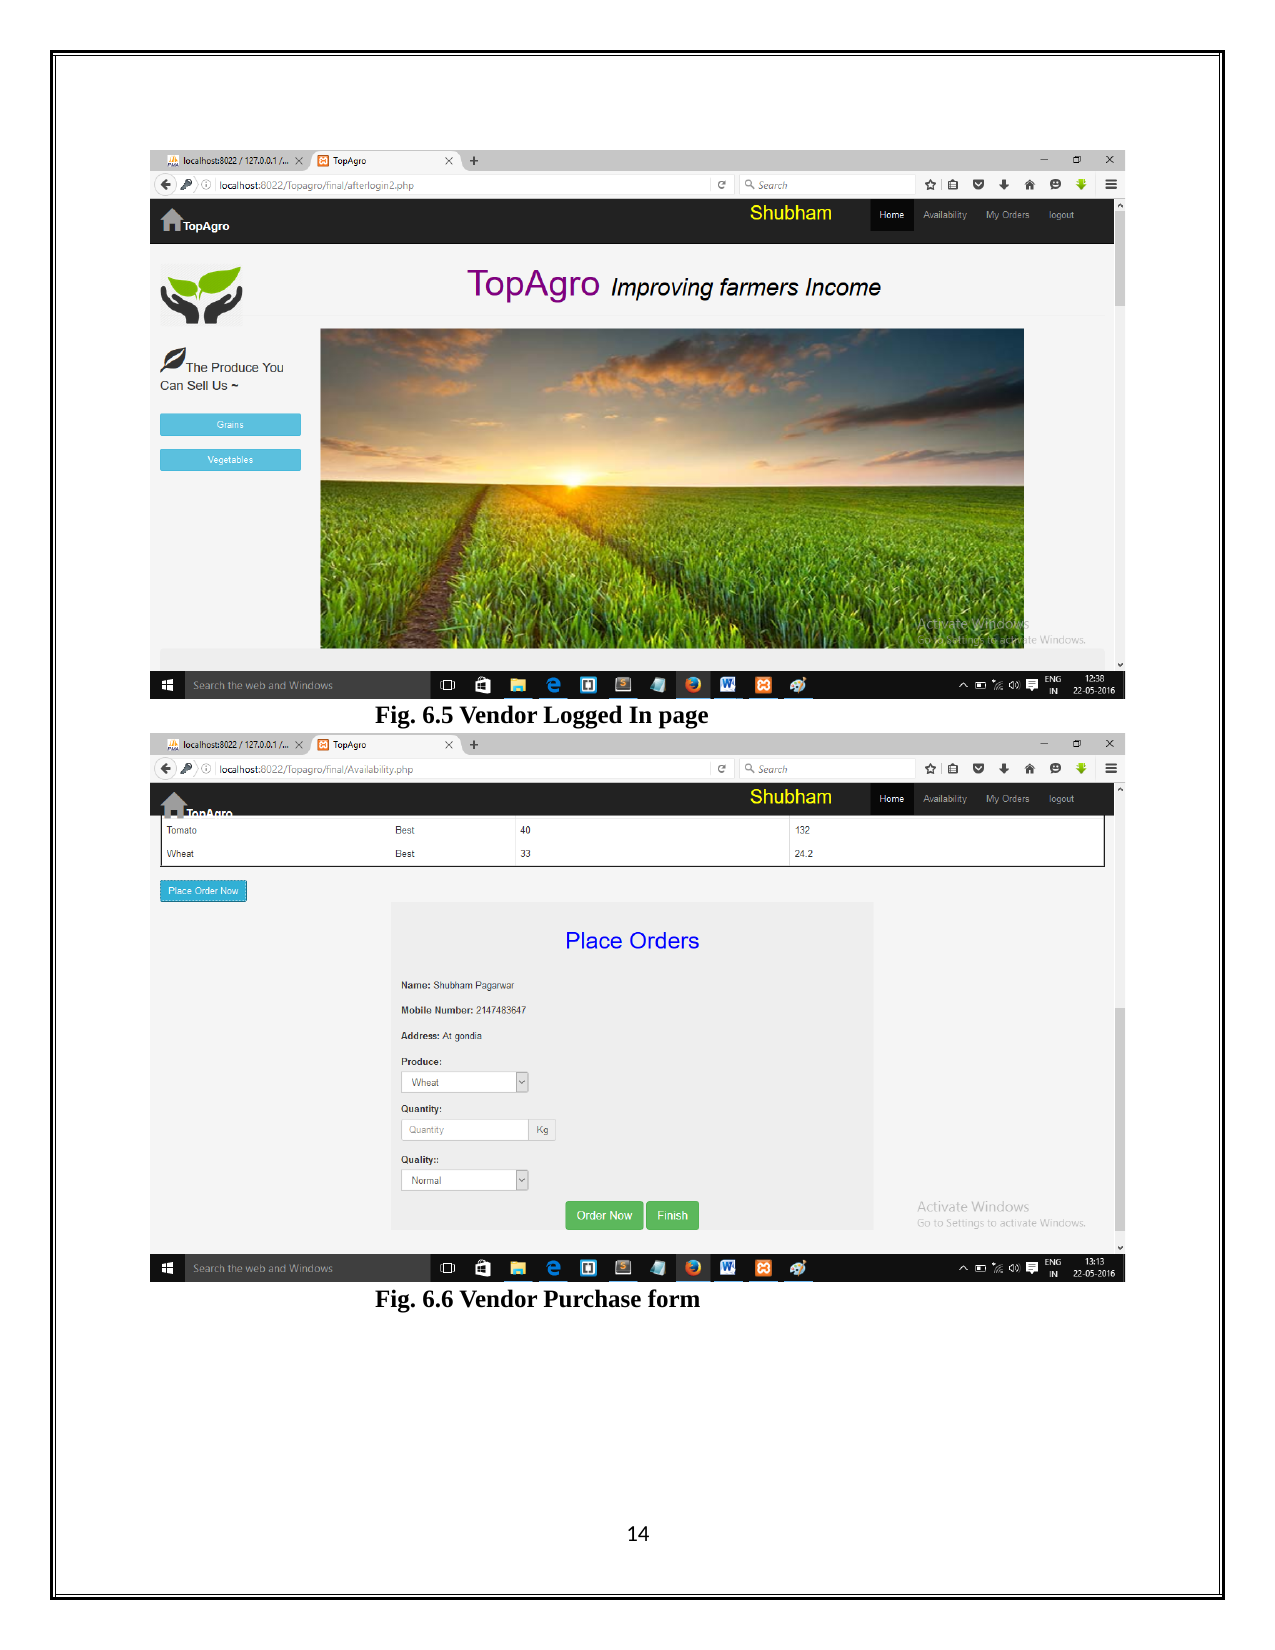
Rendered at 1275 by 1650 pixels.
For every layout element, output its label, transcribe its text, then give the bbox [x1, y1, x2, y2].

picture [150, 733, 1125, 1282]
text Fig. 6.5 Vendor Logged In page [150, 701, 1125, 729]
text Fig. 6.6 Vendor Purchase form [150, 1284, 1125, 1312]
picture [150, 150, 1125, 699]
